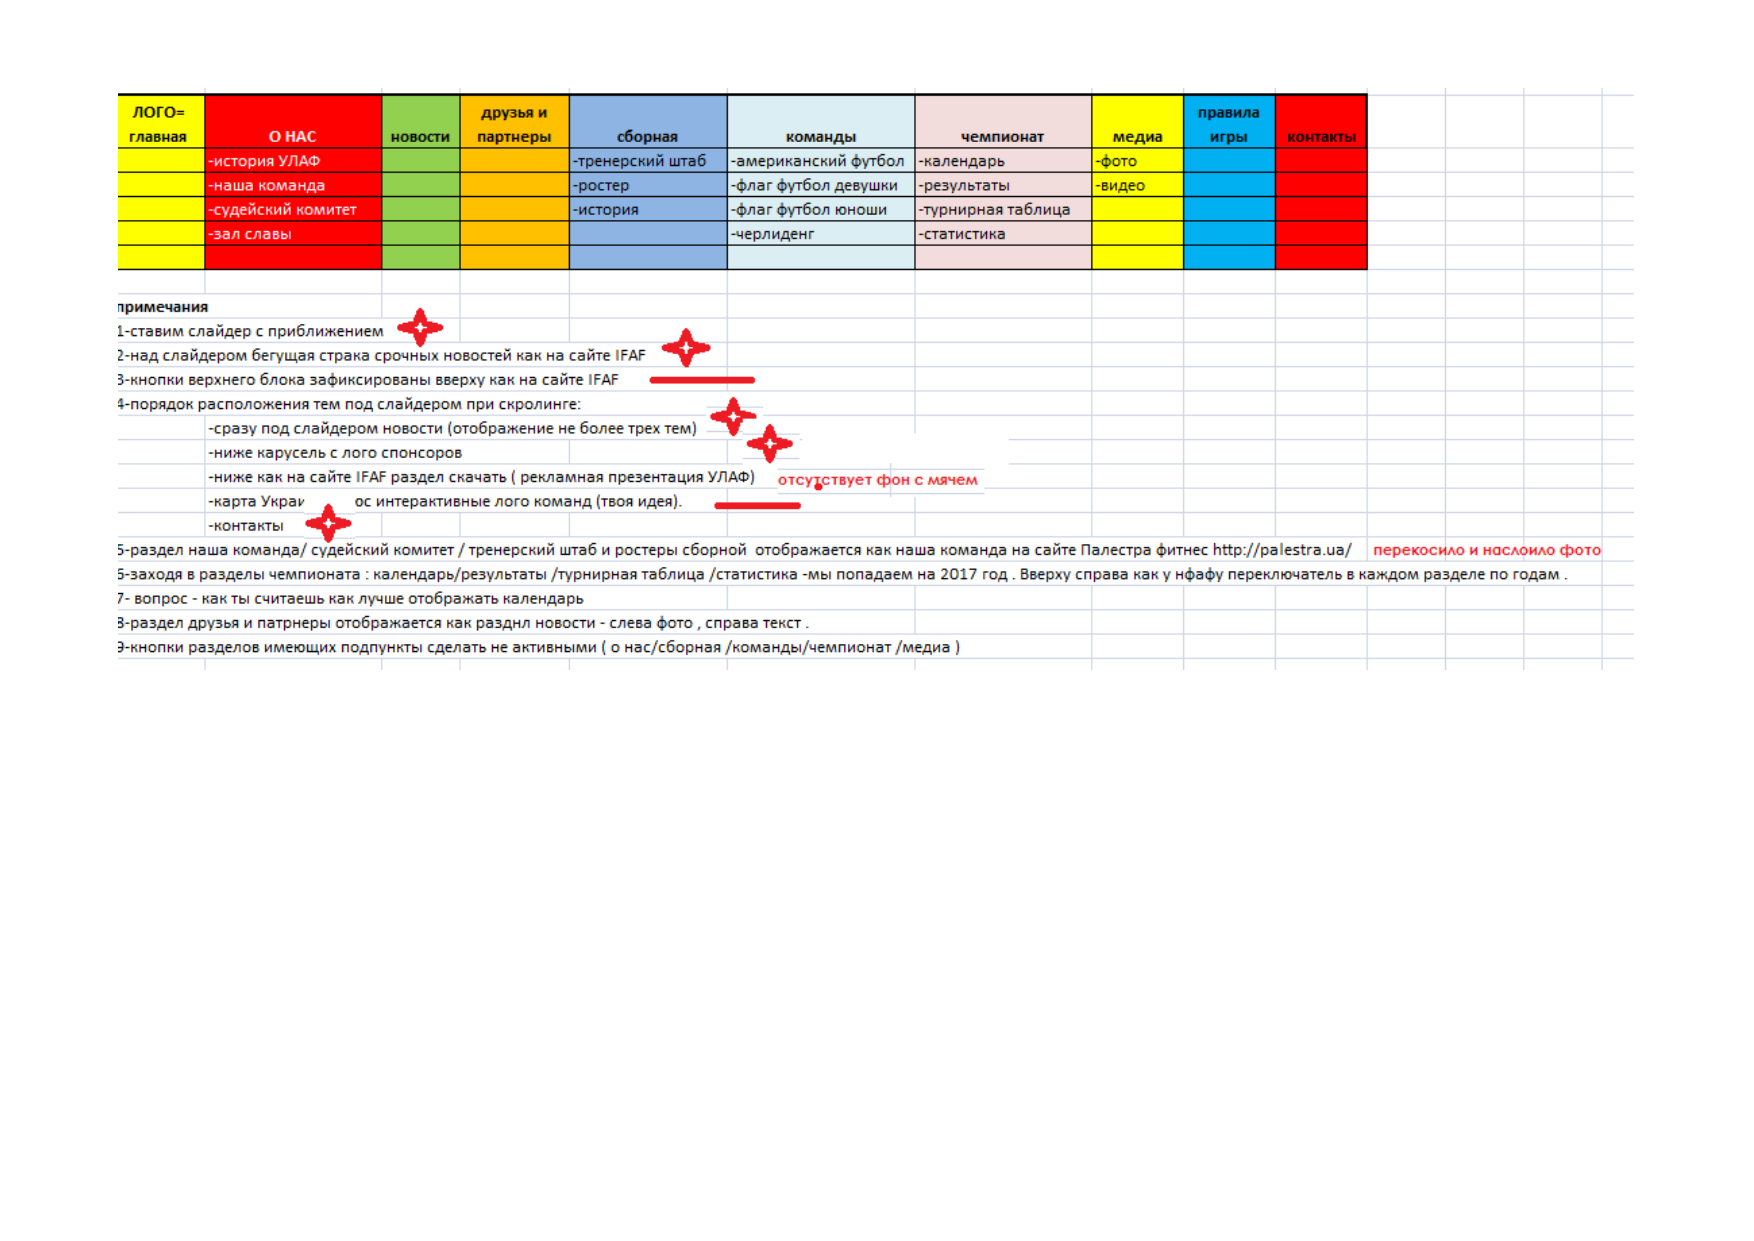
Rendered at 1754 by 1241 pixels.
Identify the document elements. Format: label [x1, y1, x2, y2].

picture [118, 88, 1634, 670]
